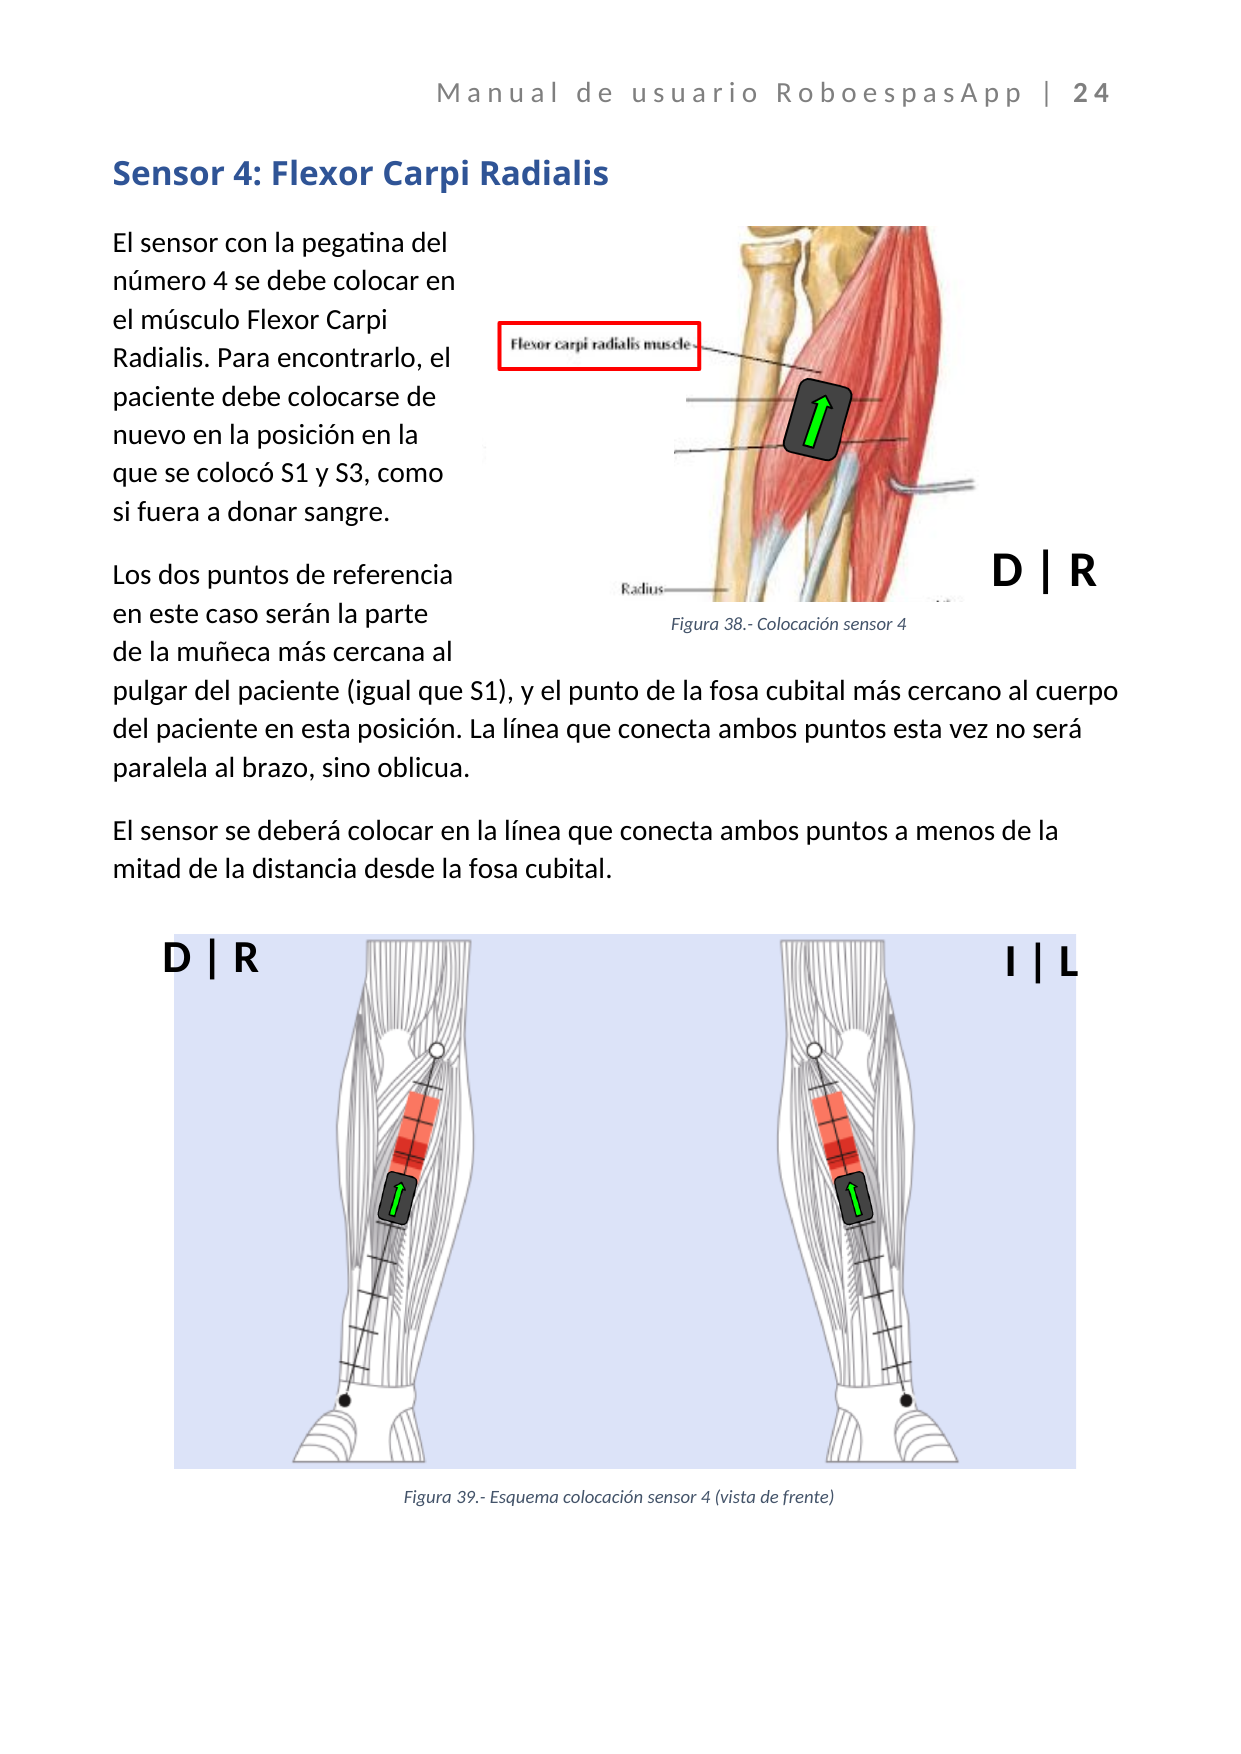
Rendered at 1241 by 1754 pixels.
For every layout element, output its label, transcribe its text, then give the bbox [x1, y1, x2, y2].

text Los dos puntos de referencia en este caso serán la parte de la muñeca más cercana al pulgar del paciente (igual que S1), y el punto de la fosa cubital más cercano al cuerpo del paciente en esta posición. La línea que conecta ambos puntos esta vez no será paralela al brazo, sino oblicua. [112, 556, 1128, 784]
subtitle Sensor 4: Flexor Carpi Radialis [112, 150, 1128, 195]
picture [482, 226, 1056, 602]
picture [174, 947, 184, 967]
text El sensor se deberá colocar en la línea que conecta ambos puntos a menos de la mitad de la distancia desde la fosa cubital. [112, 812, 1128, 886]
picture [174, 934, 1077, 1469]
